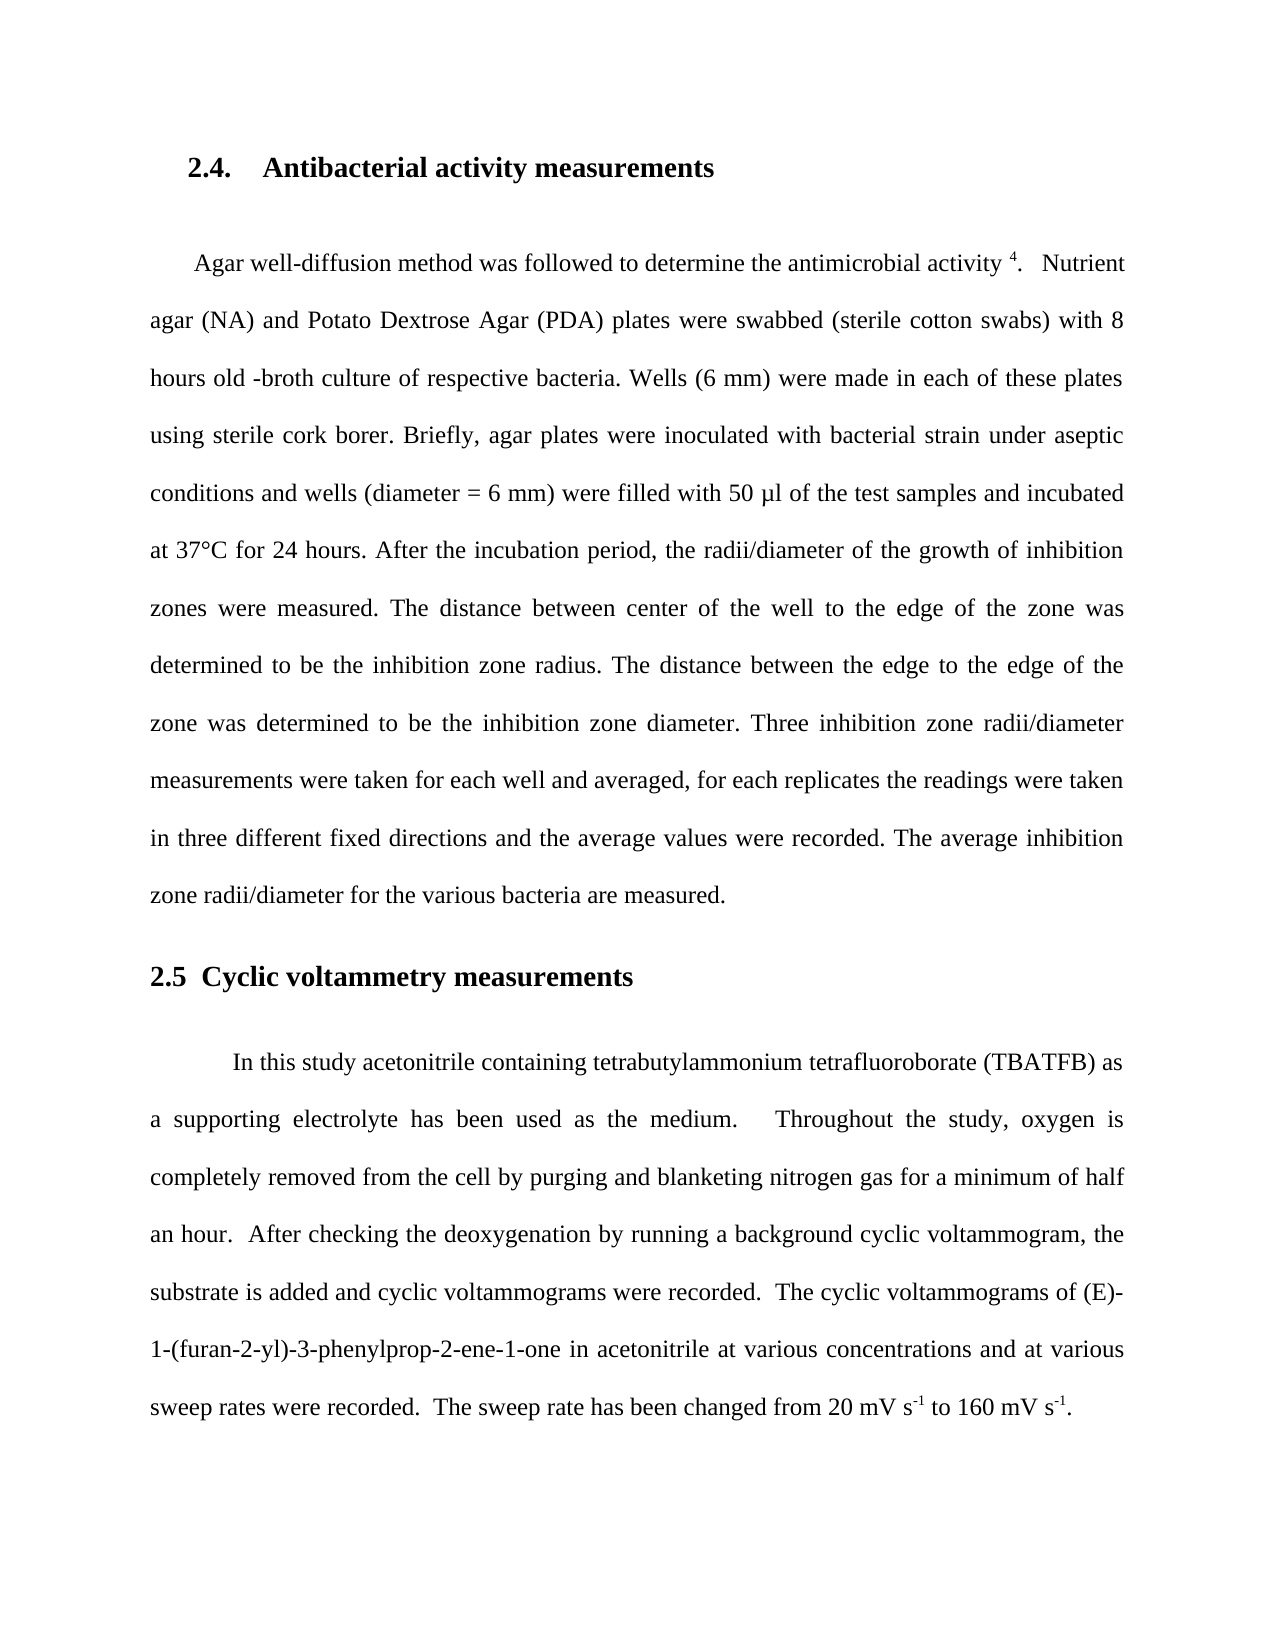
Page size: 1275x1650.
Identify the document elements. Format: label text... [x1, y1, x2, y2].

list In this study acetonitrile containing tetrabutylammonium tetrafluoroborate (TBATFB) as a supporting electrolyte has been used as the medium. Throughout the study, oxygen is completely removed from the cell by purging and blanketing nitrogen gas for a minimum of half an hour. After checking the deoxygenation by running a background cyclic voltammogram, the substrate is added and cyclic voltammograms were recorded. The cyclic voltammograms of (E)-1-(furan-2-yl)-3-phenylprop-2-ene-1-one in acetonitrile at various concentrations and at various sweep rates were recorded. The sweep rate has been changed from 20 mV s-1 to 160 mV s-1. [150, 1047, 1125, 1420]
text Agar well-diffusion method was followed to determine the antimicrobial activity 4. Nutrient agar (NA) and Potato Dextrose Agar (PDA) plates were swabbed (sterile cotton swabs) with 8 hours old -broth culture of respective bacteria. Wells (6 mm) were made in each of these plates using sterile cork borer. Briefly, agar plates were inoculated with bacterial strain under aseptic conditions and wells (diameter = 6 mm) were filled with 50 µl of the test samples and incubated at 37°C for 24 hours. After the incubation period, the radii/diameter of the growth of inhibition zones were measured. The distance between center of the well to the edge of the zone was determined to be the inhibition zone radius. The distance between the edge to the edge of the zone was determined to be the inhibition zone diameter. Three inhibition zone radii/diameter measurements were taken for each well and averaged, for each replicates the readings were taken in three different fixed directions and the average values were recorded. The average inhibition zone radii/diameter for the various bacteria are measured. [150, 248, 1125, 909]
text 2.5 Cyclic voltammetry measurements [150, 959, 1125, 992]
list Antibacterial activity measurements [187, 150, 1125, 183]
